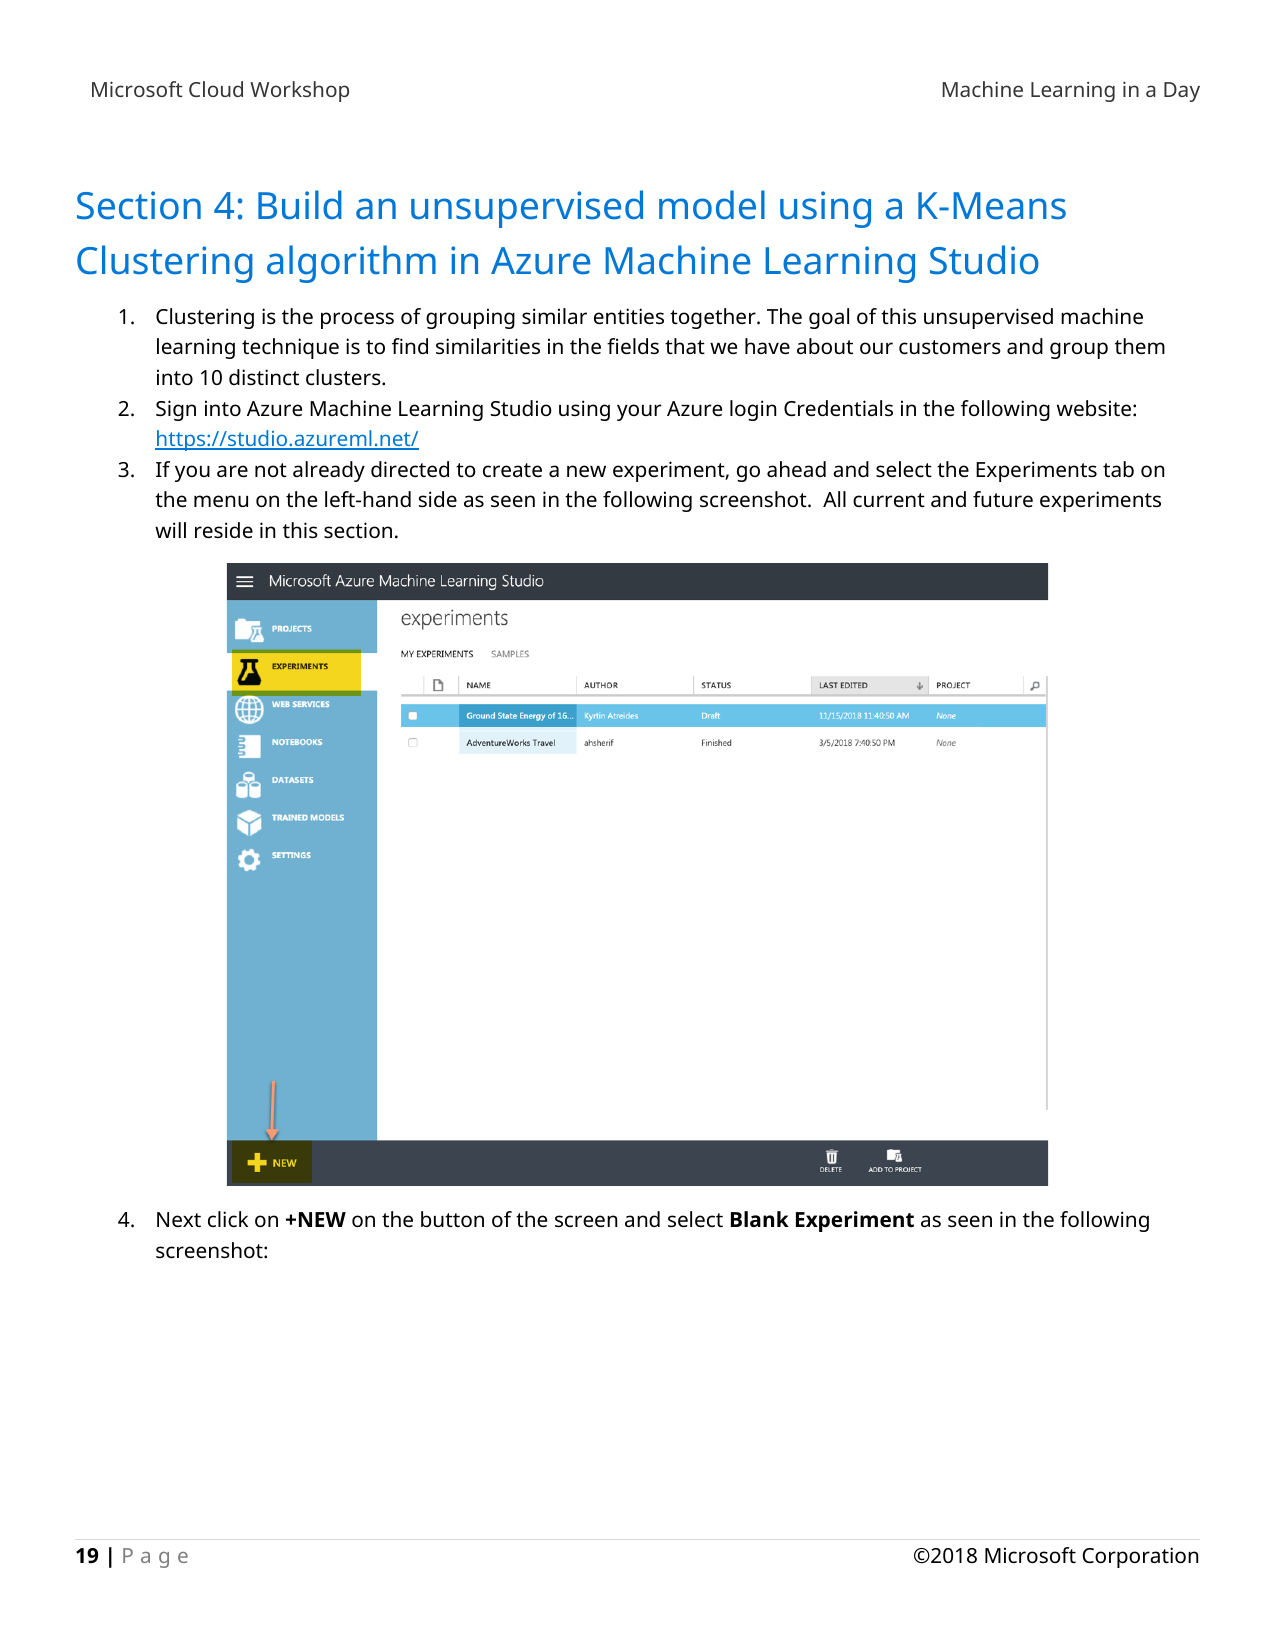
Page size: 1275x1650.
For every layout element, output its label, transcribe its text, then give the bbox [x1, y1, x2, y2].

list Next click on +NEW on the button of the screen and select Blank Experiment as seen in the following screenshot: [118, 1205, 1200, 1264]
list Sign into Azure Machine Learning Studio using your Azure login Credentials in the following website: https://studio.azureml.net/ [118, 394, 1200, 453]
subtitle Section 4: Build an unsupervised model using a K-Means Clustering algorithm in Azure Machine Learning Studio [75, 179, 1200, 285]
list Clustering is the process of grouping similar entities together. The goal of this unsupervised machine learning technique is to find similarities in the fields that we have about our customers and group them into 10 distinct clusters. [118, 302, 1200, 392]
list If you are not already directed to create a new experiment, go ahead and select the Experiments tab on the menu on the left-hand side as seen in the following screenshot. All current and future experiments will reside in this section. [118, 455, 1200, 545]
picture [226, 563, 1049, 1187]
